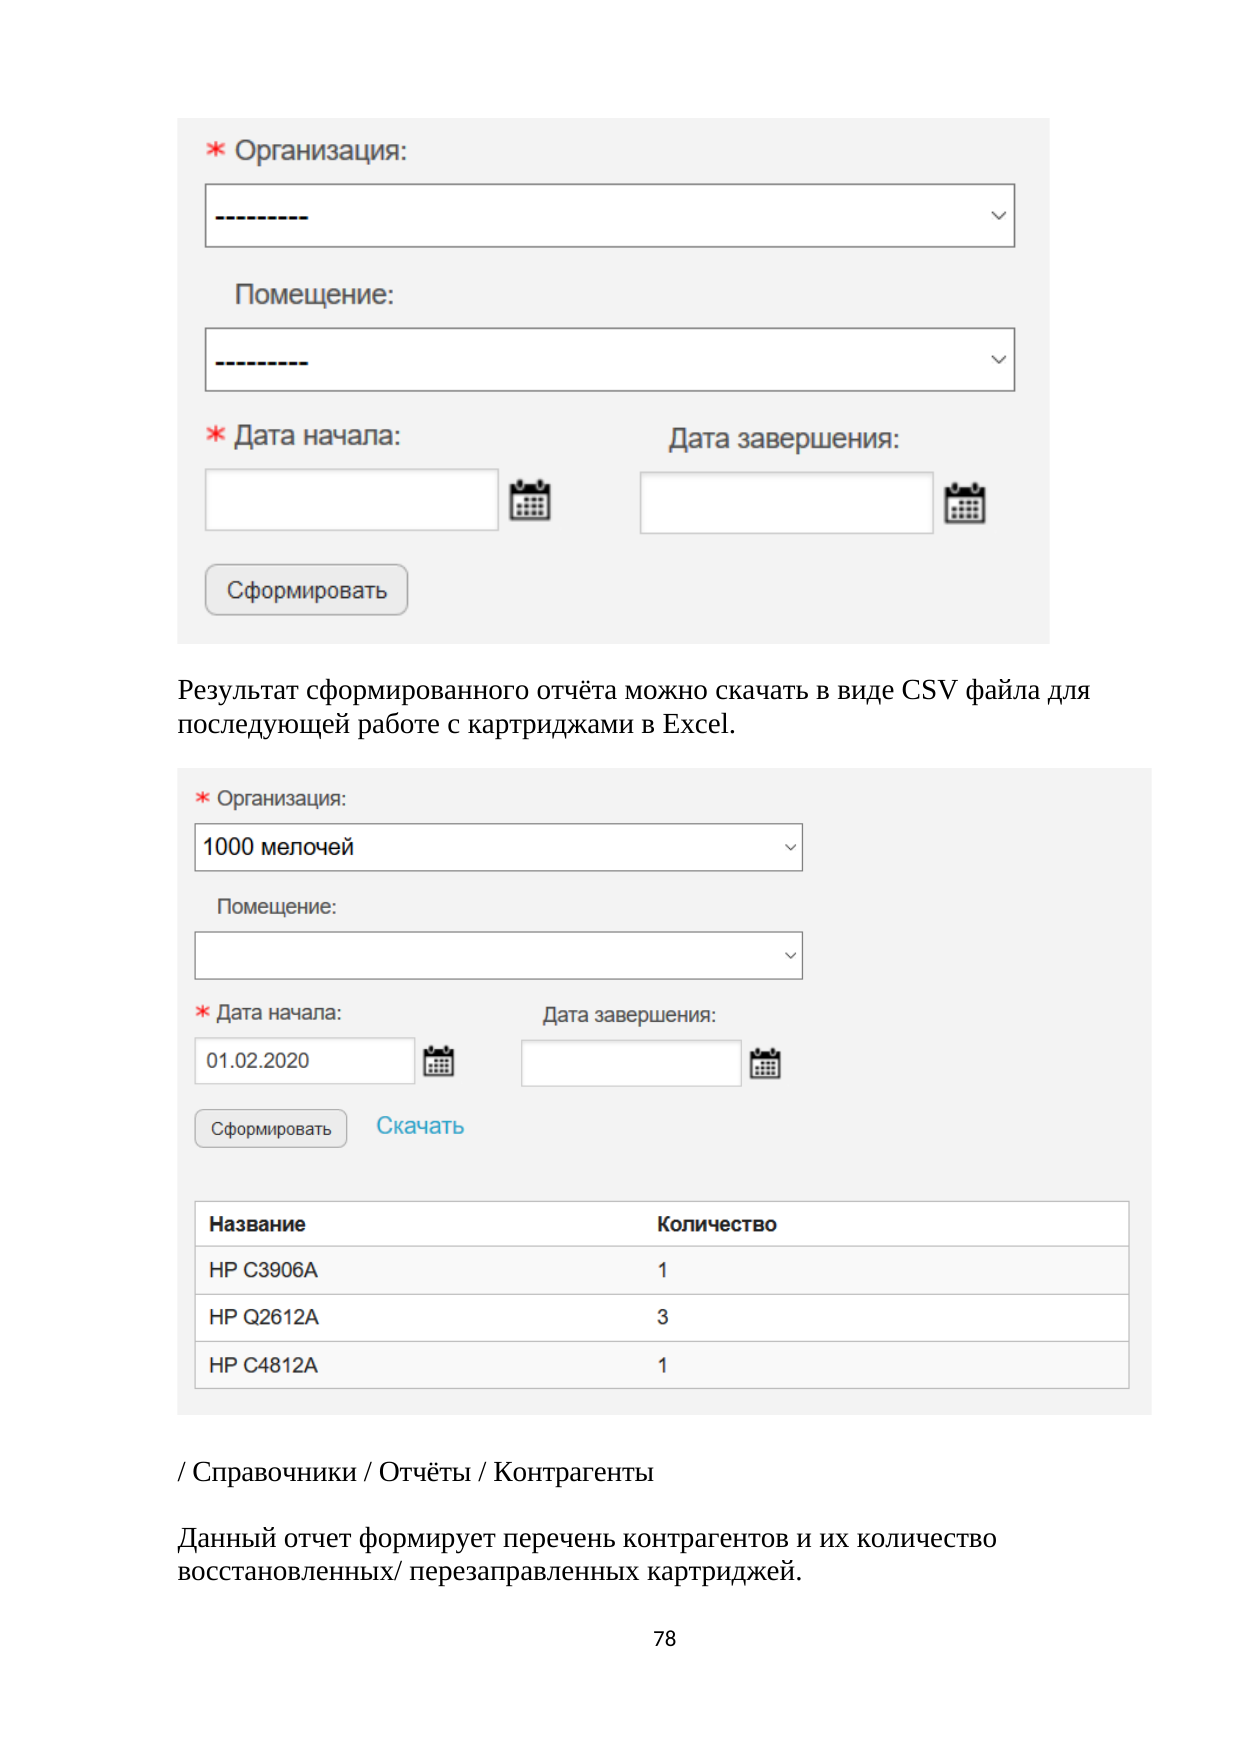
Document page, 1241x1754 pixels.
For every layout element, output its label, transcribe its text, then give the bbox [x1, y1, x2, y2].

subtitle / Справочники / Отчёты / Контрагенты [177, 1454, 1152, 1488]
picture [177, 118, 1050, 644]
text Данный отчет формирует перечень контрагентов и их количество восстановленных/ перезаправленных картриджей. [177, 1520, 1152, 1587]
picture [177, 768, 1152, 1415]
text Результат сформированного отчёта можно скачать в виде CSV файла для последующей работе с картриджами в Excel. [177, 672, 1152, 739]
